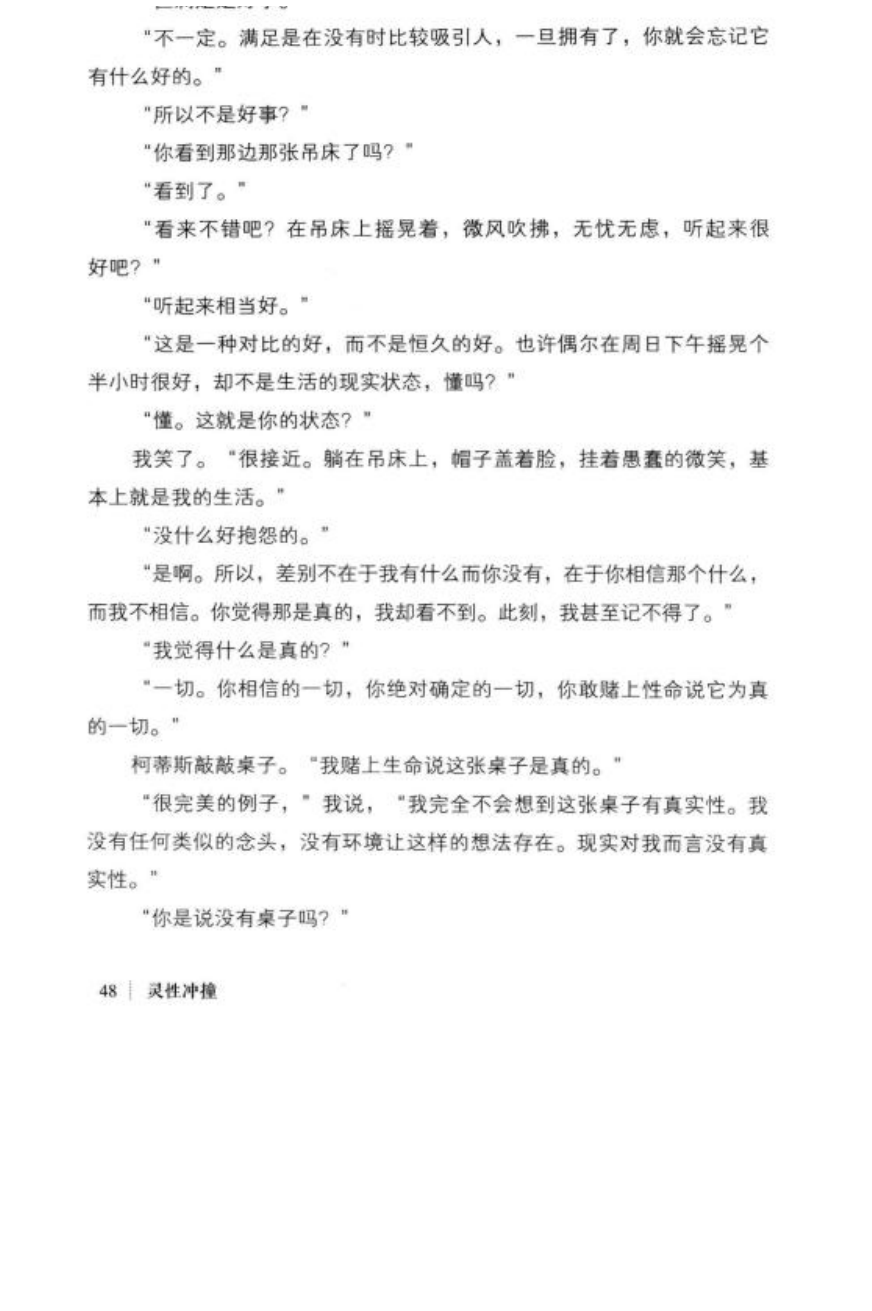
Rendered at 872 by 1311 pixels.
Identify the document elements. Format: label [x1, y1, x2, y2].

picture [0, 6, 872, 1054]
